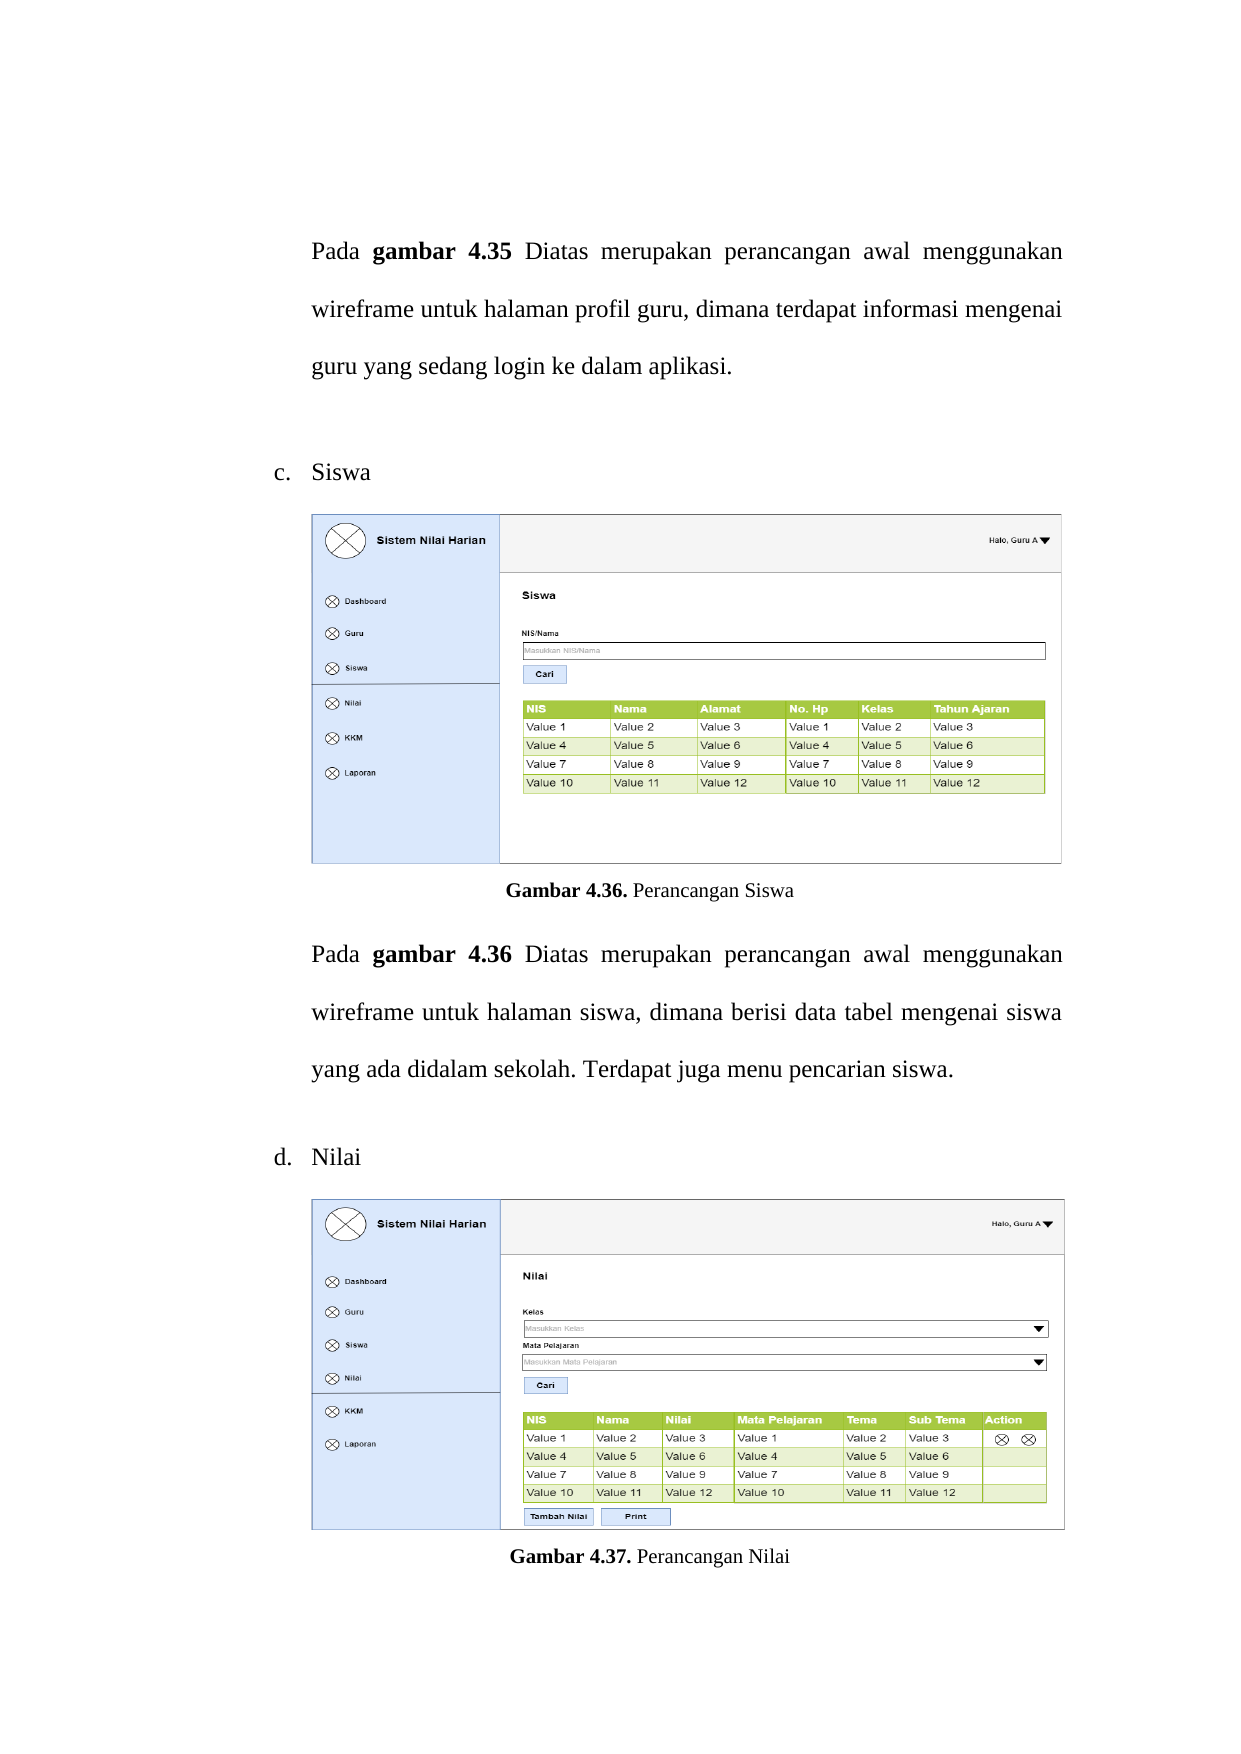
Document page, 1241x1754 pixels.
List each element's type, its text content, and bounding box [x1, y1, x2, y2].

picture [311, 514, 1062, 864]
text Gambar 4.37. Perancangan Nilai [236, 1544, 1063, 1568]
list Siswa [274, 457, 1063, 486]
text Gambar 4.36. Perancangan Siswa [236, 878, 1063, 902]
list Pada gambar 4.36 Diatas merupakan perancangan awal menggunakan wireframe untuk halaman siswa, dimana berisi data tabel mengenai siswa yang ada didalam sekolah. Terdapat juga menu pencarian siswa. [311, 939, 1063, 1083]
list Pada gambar 4.35 Diatas merupakan perancangan awal menggunakan wireframe untuk halaman profil guru, dimana terdapat informasi mengenai guru yang sedang login ke dalam aplikasi. [311, 236, 1063, 380]
list Nilai [274, 1142, 1063, 1171]
picture [311, 1199, 1065, 1530]
